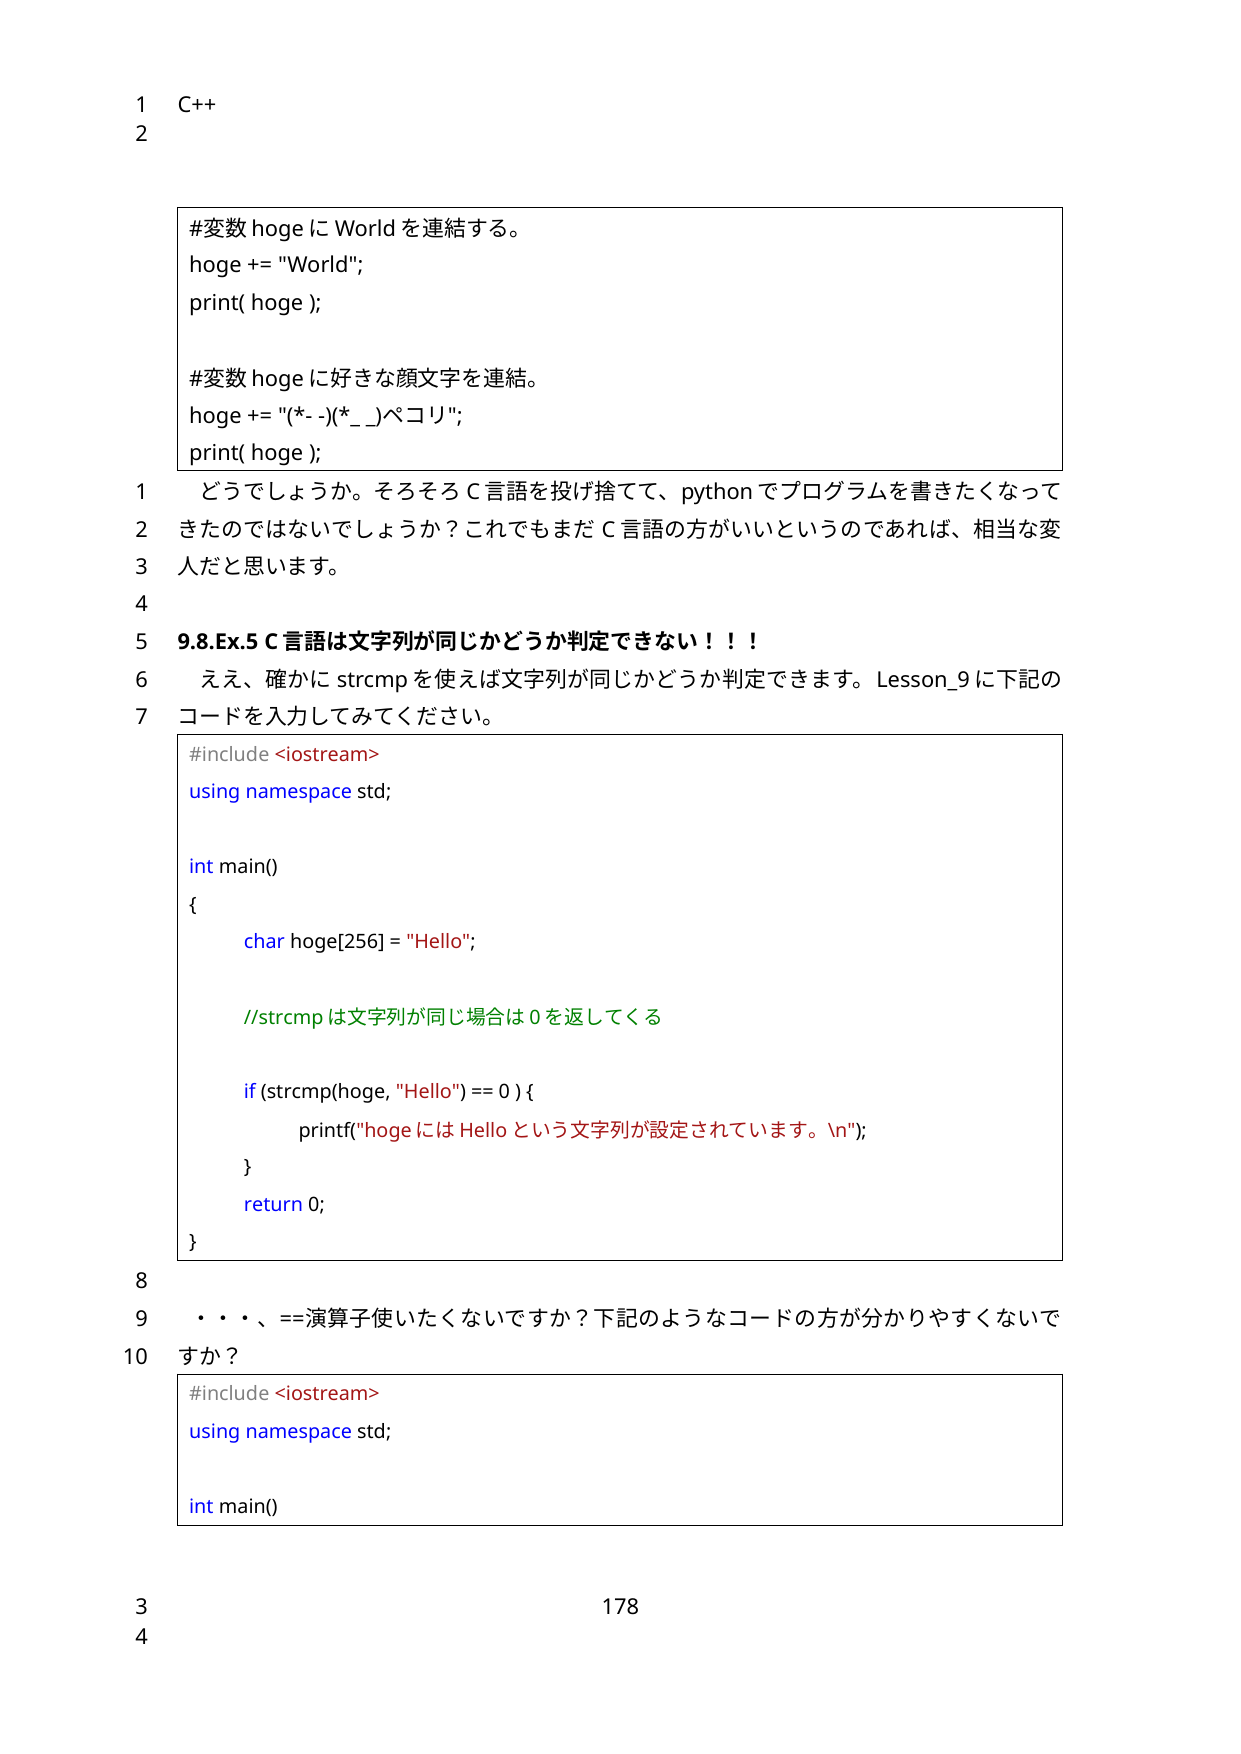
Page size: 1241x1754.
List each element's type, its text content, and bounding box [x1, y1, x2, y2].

text どうでしょうか。そろそろC言語を投げ捨てて、pythonでプログラムを書きたくなってきたのではないでしょうか？これでもまだC言語の方がいいというのであれば、相当な変人だと思います。 [177, 471, 1063, 584]
subtitle 9.8.Ex.5 C言語は文字列が同じかどうか判定できない！！！ [177, 621, 1063, 659]
table_header #include <iostream> using namespace std; int main() { char hoge[256] = "Hello"; //strcmpは文字列が同じ場合は0を返してくる if (strcmp(hoge, "Hello") == 0 ) { printf("hogeにはHelloという文字列が設定されています。\n"); } return 0; } [178, 735, 1062, 1260]
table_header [178, 208, 1062, 470]
text ・・・、==演算子使いたくないですか？下記のようなコードの方が分かりやすくないですか？ [177, 1298, 1063, 1373]
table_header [178, 1375, 1062, 1524]
text ええ、確かにstrcmpを使えば文字列が同じかどうか判定できます。Lesson_9に下記のコードを入力してみてください。 [177, 659, 1063, 734]
